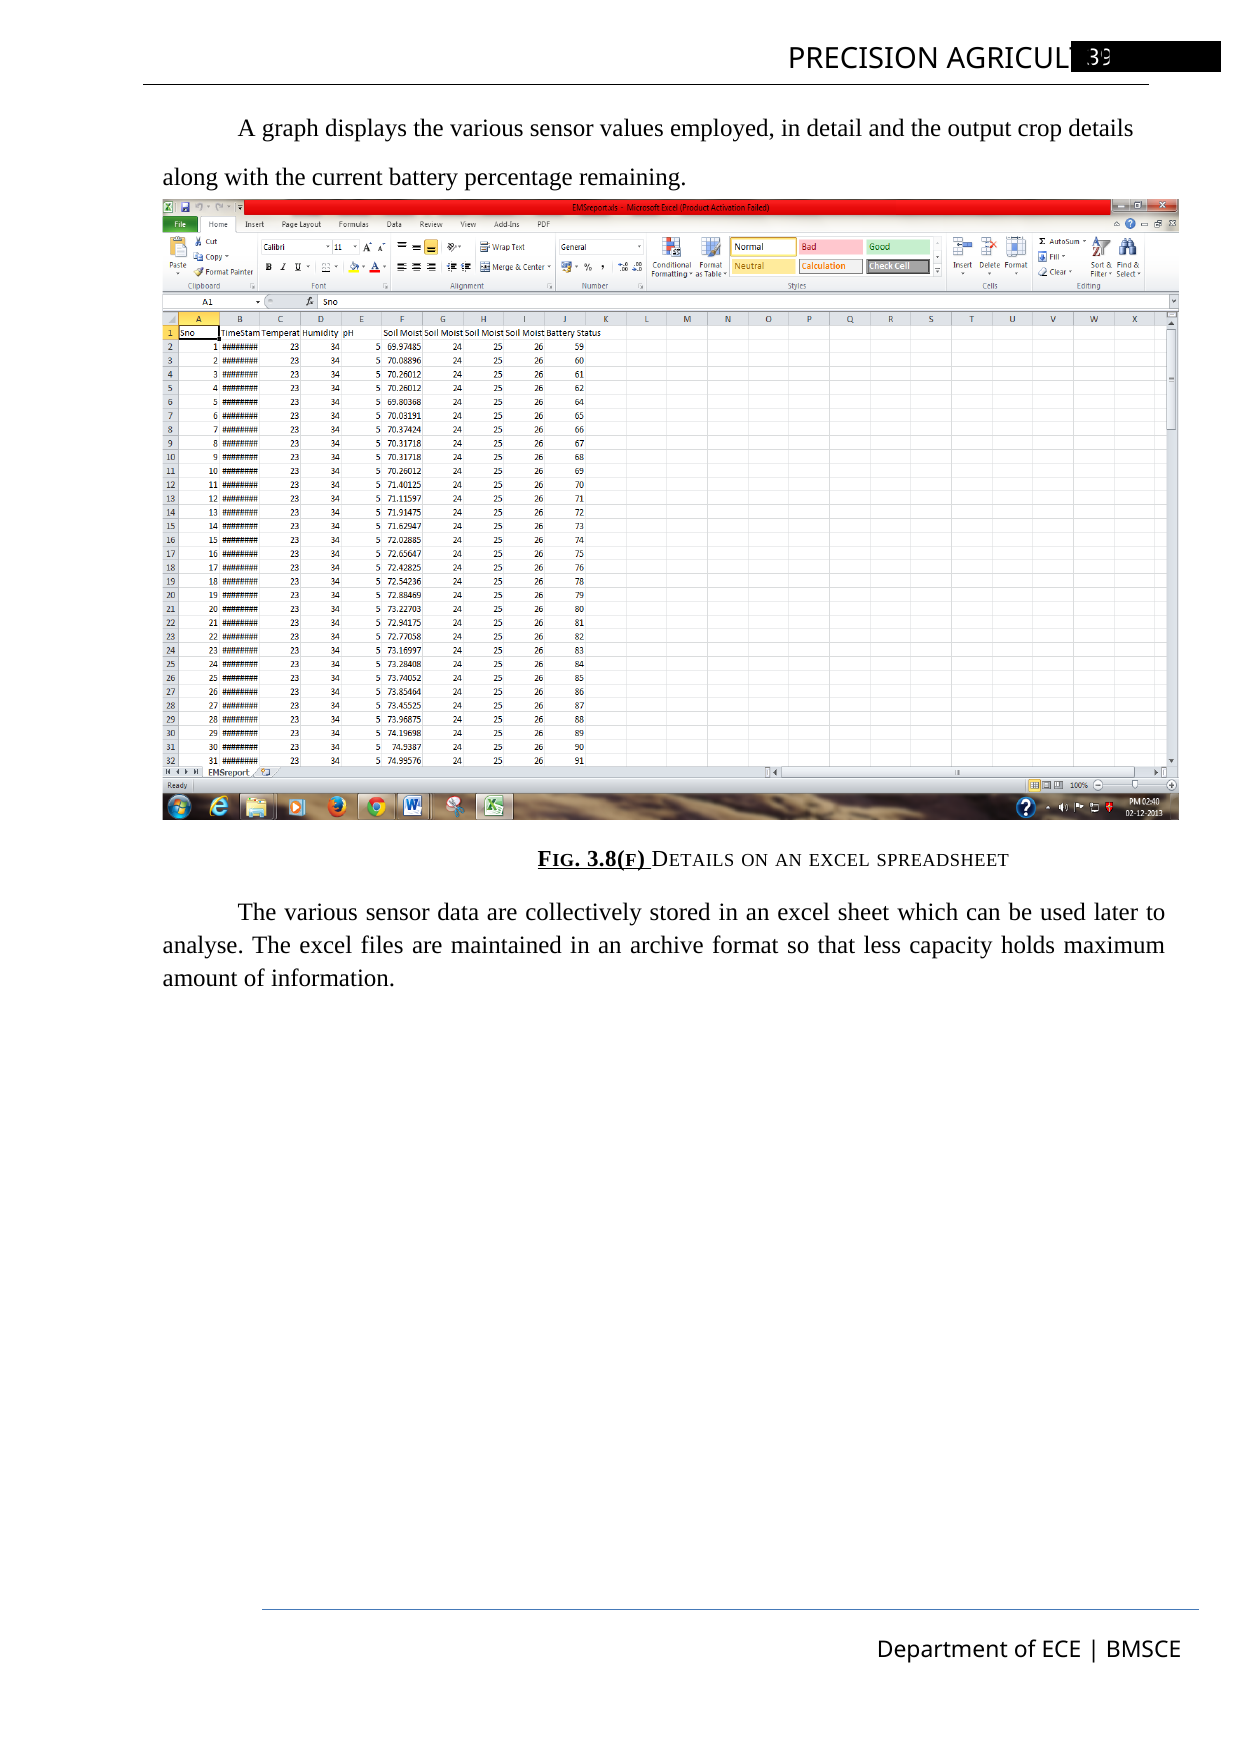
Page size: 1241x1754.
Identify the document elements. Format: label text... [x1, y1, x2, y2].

picture [162, 199, 1179, 820]
text A graph displays the various sensor values employed, in detail and the output crop details along with the current battery percentage remaining. [162, 113, 1167, 199]
text The various sensor data are collectively stored in an excel sheet which can be used later to analyse. The excel files are maintained in an archive format so that less capacity holds maximum amount of information. [162, 897, 1167, 992]
text Fig. 3.8(f) Details on an excel spreadsheet [162, 845, 1167, 872]
